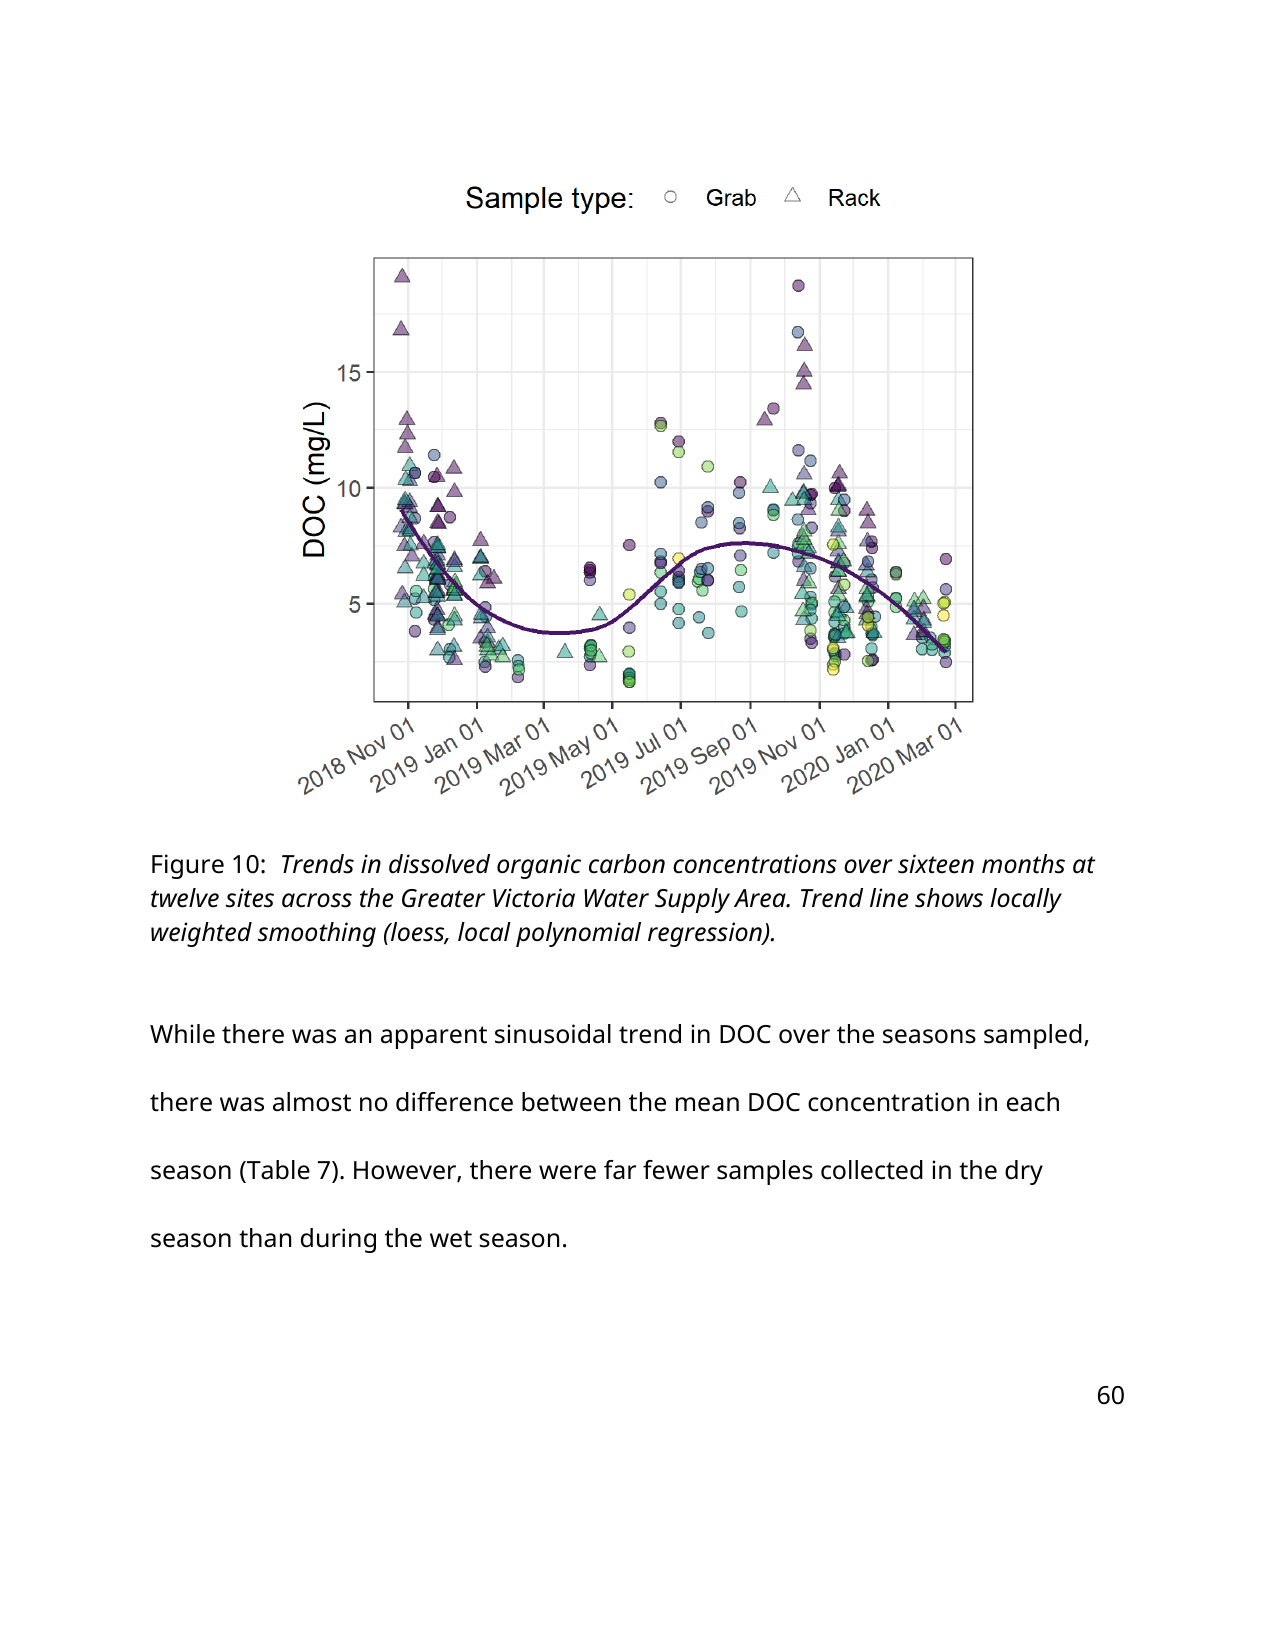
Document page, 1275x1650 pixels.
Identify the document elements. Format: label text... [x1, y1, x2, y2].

picture [289, 150, 986, 847]
text While there was an apparent sinusoidal trend in DOC over the seasons sampled, there was almost no difference between the mean DOC concentration in each season (Table 7). However, there were far fewer samples collected in the dry season than during the wet season. [150, 1017, 1125, 1255]
text Figure 10: Trends in dissolved organic carbon concentrations over sixteen months at twelve sites across the Greater Victoria Water Supply Area. Trend line shows locally weighted smoothing (loess, local polynomial regression). [150, 846, 1125, 949]
